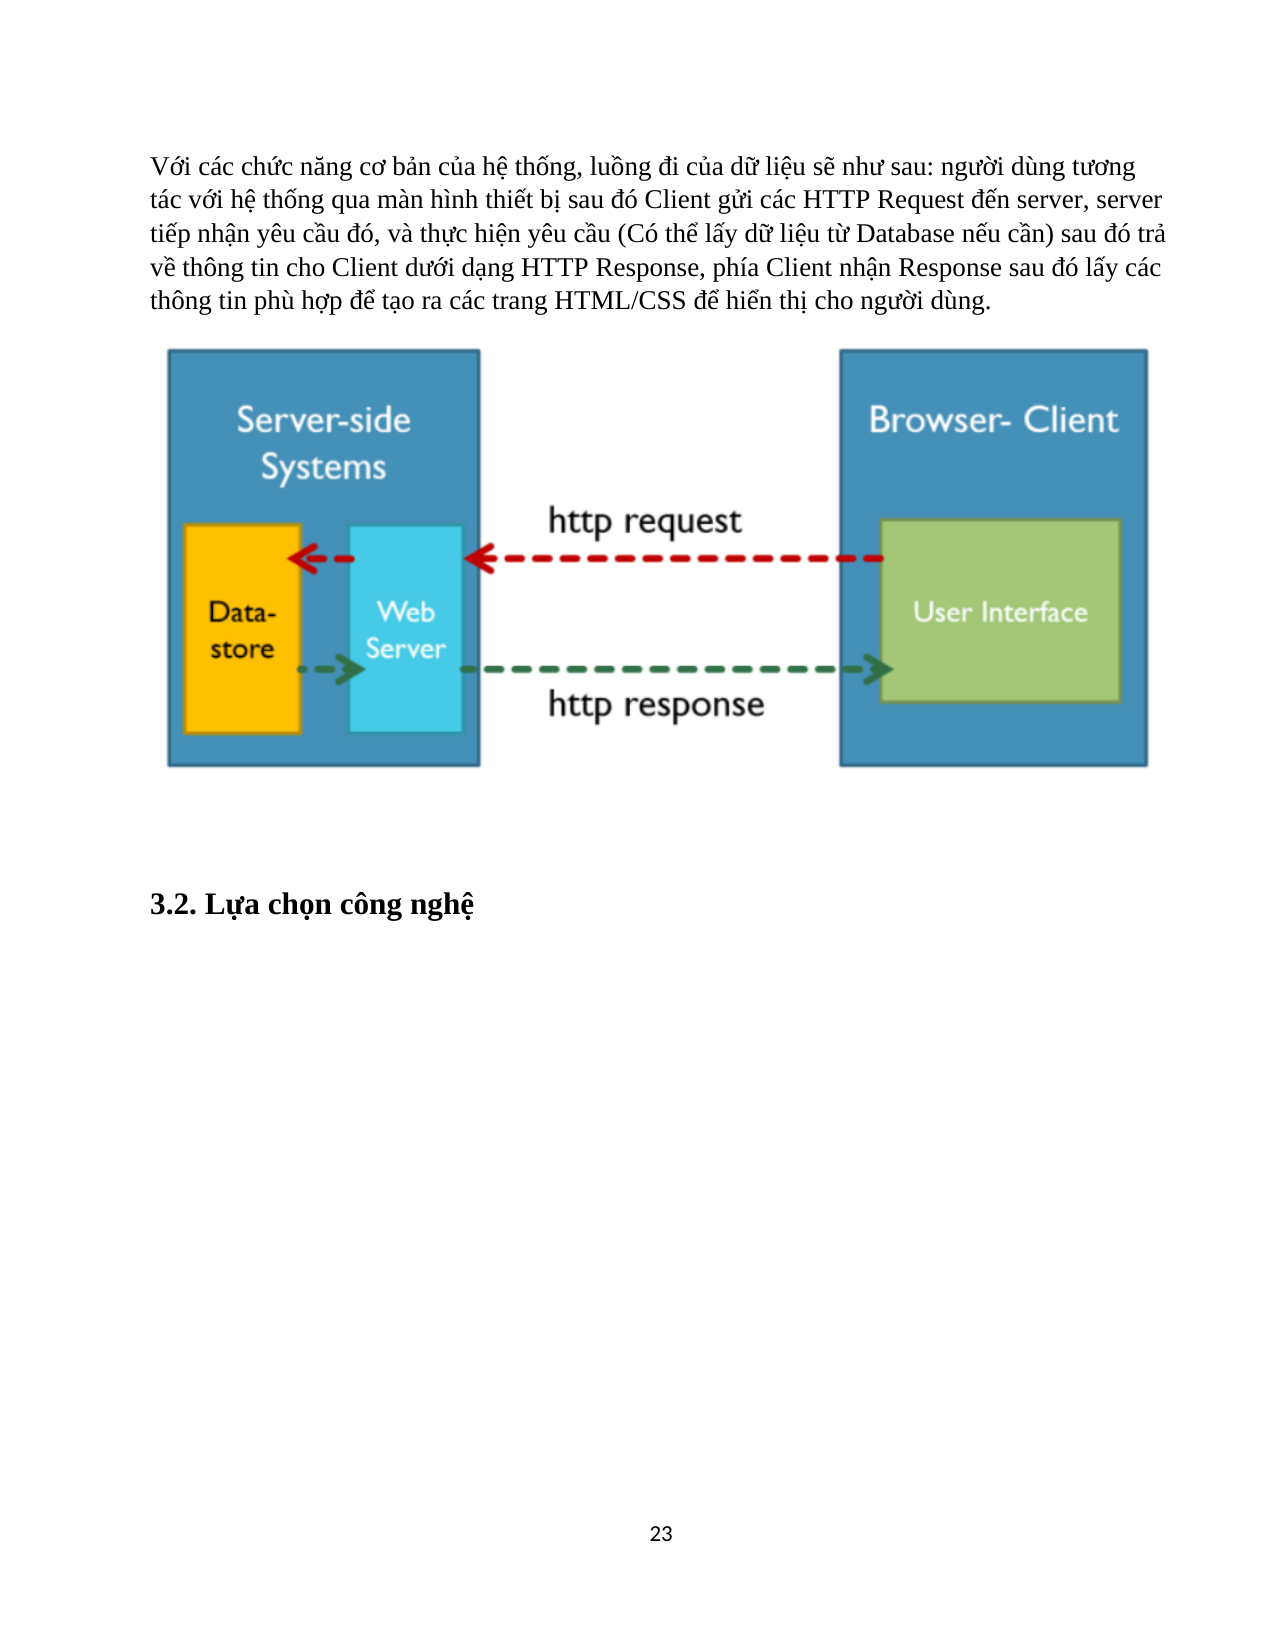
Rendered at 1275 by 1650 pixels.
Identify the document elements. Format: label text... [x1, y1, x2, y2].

subtitle 3.2. Lựa chọn công nghệ [150, 885, 1172, 921]
picture [150, 334, 1172, 794]
text Với các chức năng cơ bản của hệ thống, luồng đi của dữ liệu sẽ như sau: người dùng tương tác với hệ thống qua màn hình thiết bị sau đó Client gửi các HTTP Request đến server, server tiếp nhận yêu cầu đó, và thực hiện yêu cầu (Có thể lấy dữ liệu từ Database nếu cần) sau đó trả về thông tin cho Client dưới dạng HTTP Response, phía Client nhận Response sau đó lấy các thông tin phù hợp để tạo ra các trang HTML/CSS để hiển thị cho người dùng. [150, 150, 1172, 315]
